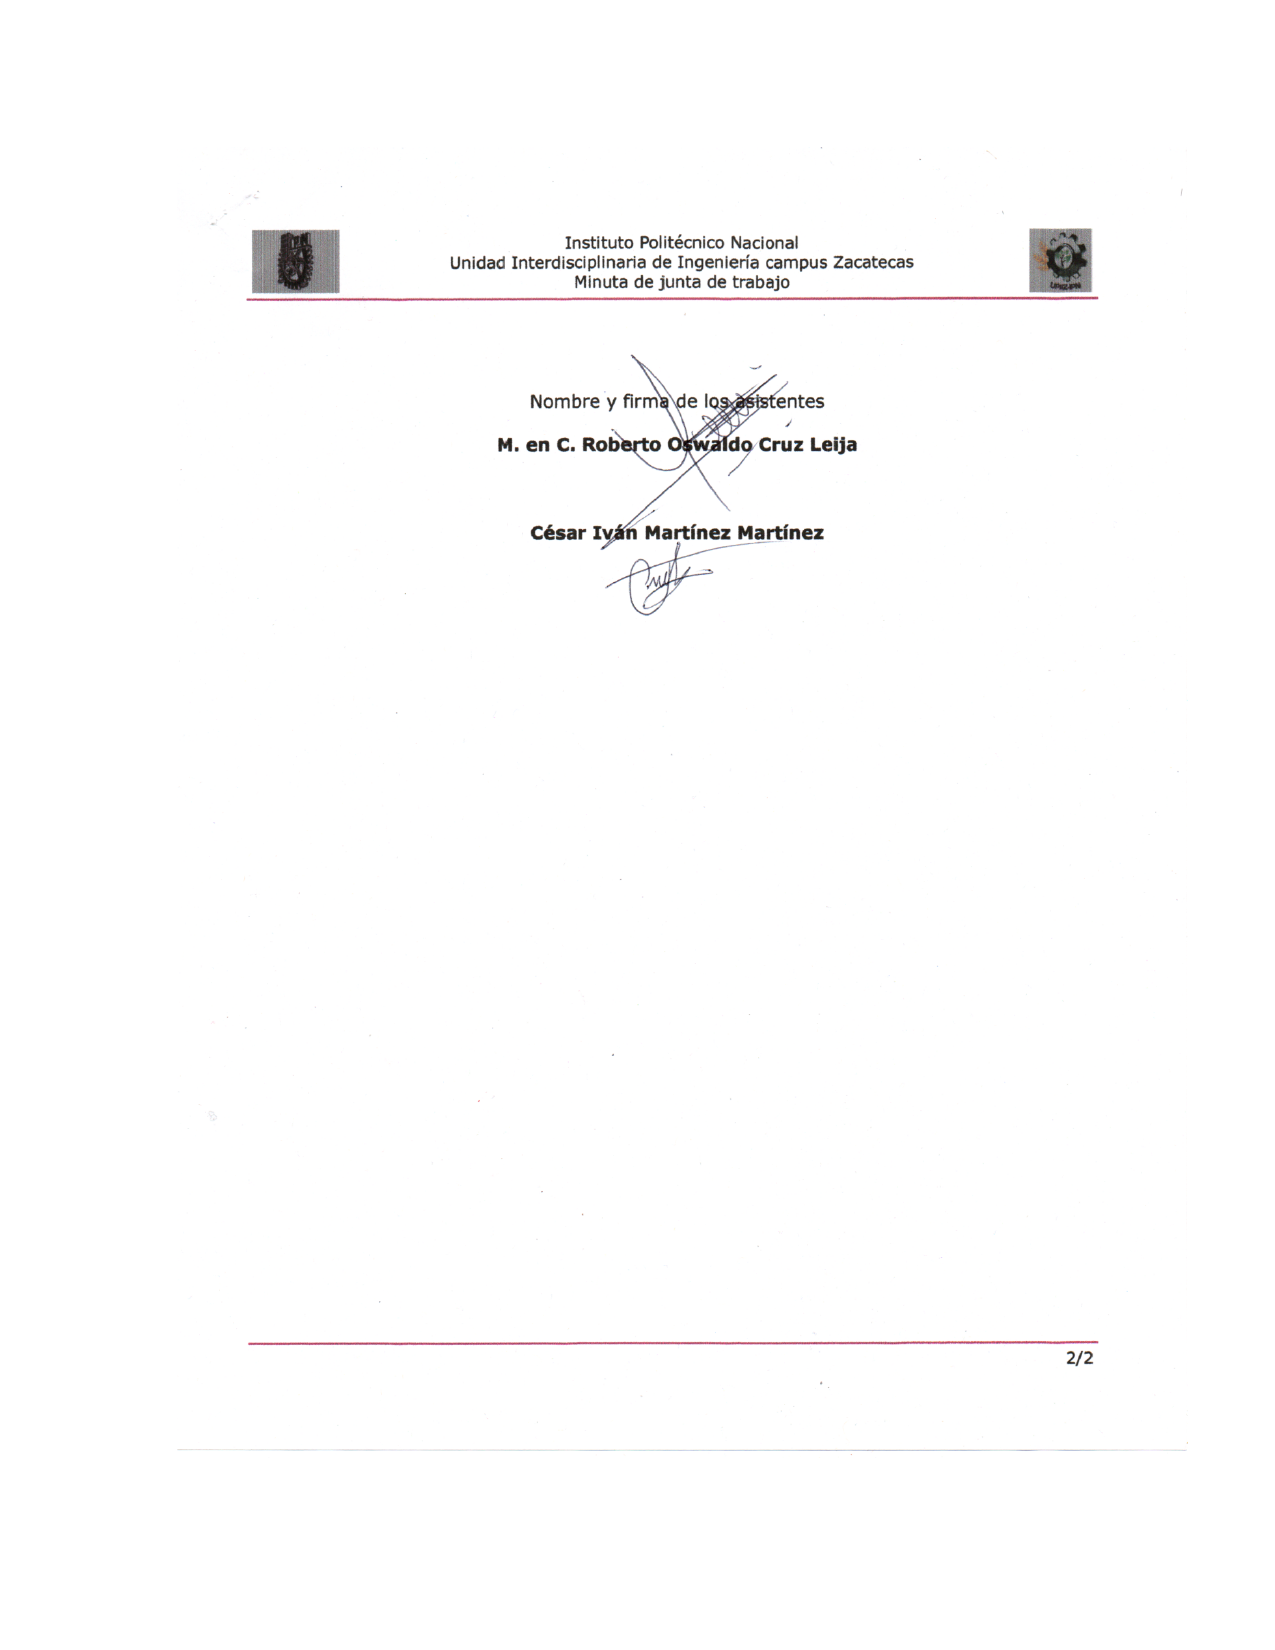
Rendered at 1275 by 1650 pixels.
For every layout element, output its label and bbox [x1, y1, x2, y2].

picture [177, 147, 1188, 1458]
